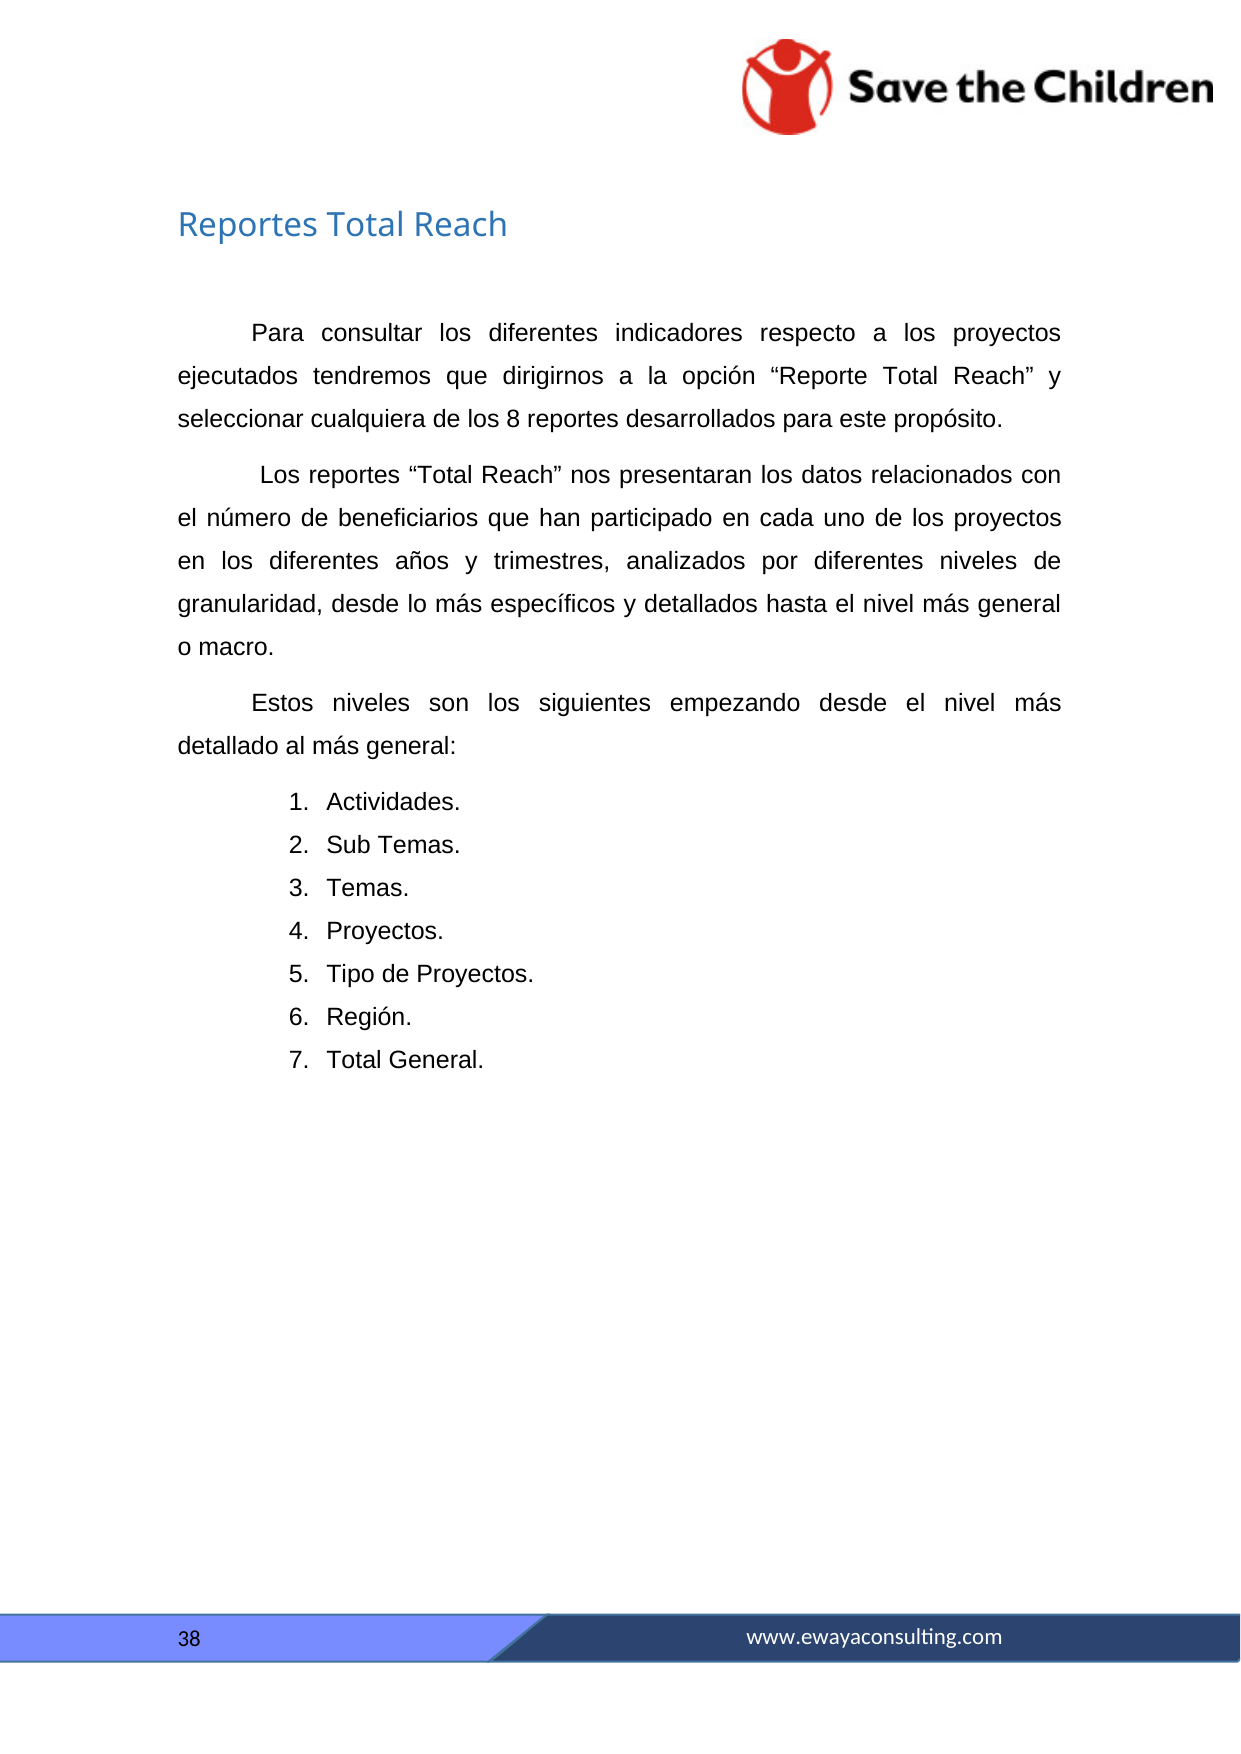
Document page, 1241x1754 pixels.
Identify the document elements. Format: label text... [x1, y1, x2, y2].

text Los reportes “Total Reach” nos presentaran los datos relacionados con el número de beneficiarios que han participado en cada uno de los proyectos en los diferentes años y trimestres, analizados por diferentes niveles de granularidad, desde lo más específicos y detallados hasta el nivel más general o macro. [177, 459, 1063, 661]
text Para consultar los diferentes indicadores respecto a los proyectos ejecutados tendremos que dirigirnos a la opción “Reporte Total Reach” y seleccionar cualquiera de los 8 reportes desarrollados para este propósito. [177, 318, 1063, 433]
subtitle Reportes Total Reach [177, 201, 1063, 246]
picture [742, 39, 1213, 135]
list Sub Temas. [288, 829, 1063, 858]
list Tipo de Proyectos. [288, 959, 1063, 988]
text Estos niveles son los siguientes empezando desde el nivel más detallado al más general: [177, 688, 1063, 759]
list Temas. [288, 873, 1063, 901]
list Actividades. [288, 786, 1063, 815]
list Proyectos. [288, 916, 1063, 944]
list Región. [288, 1002, 1063, 1031]
list Total General. [288, 1045, 1063, 1074]
